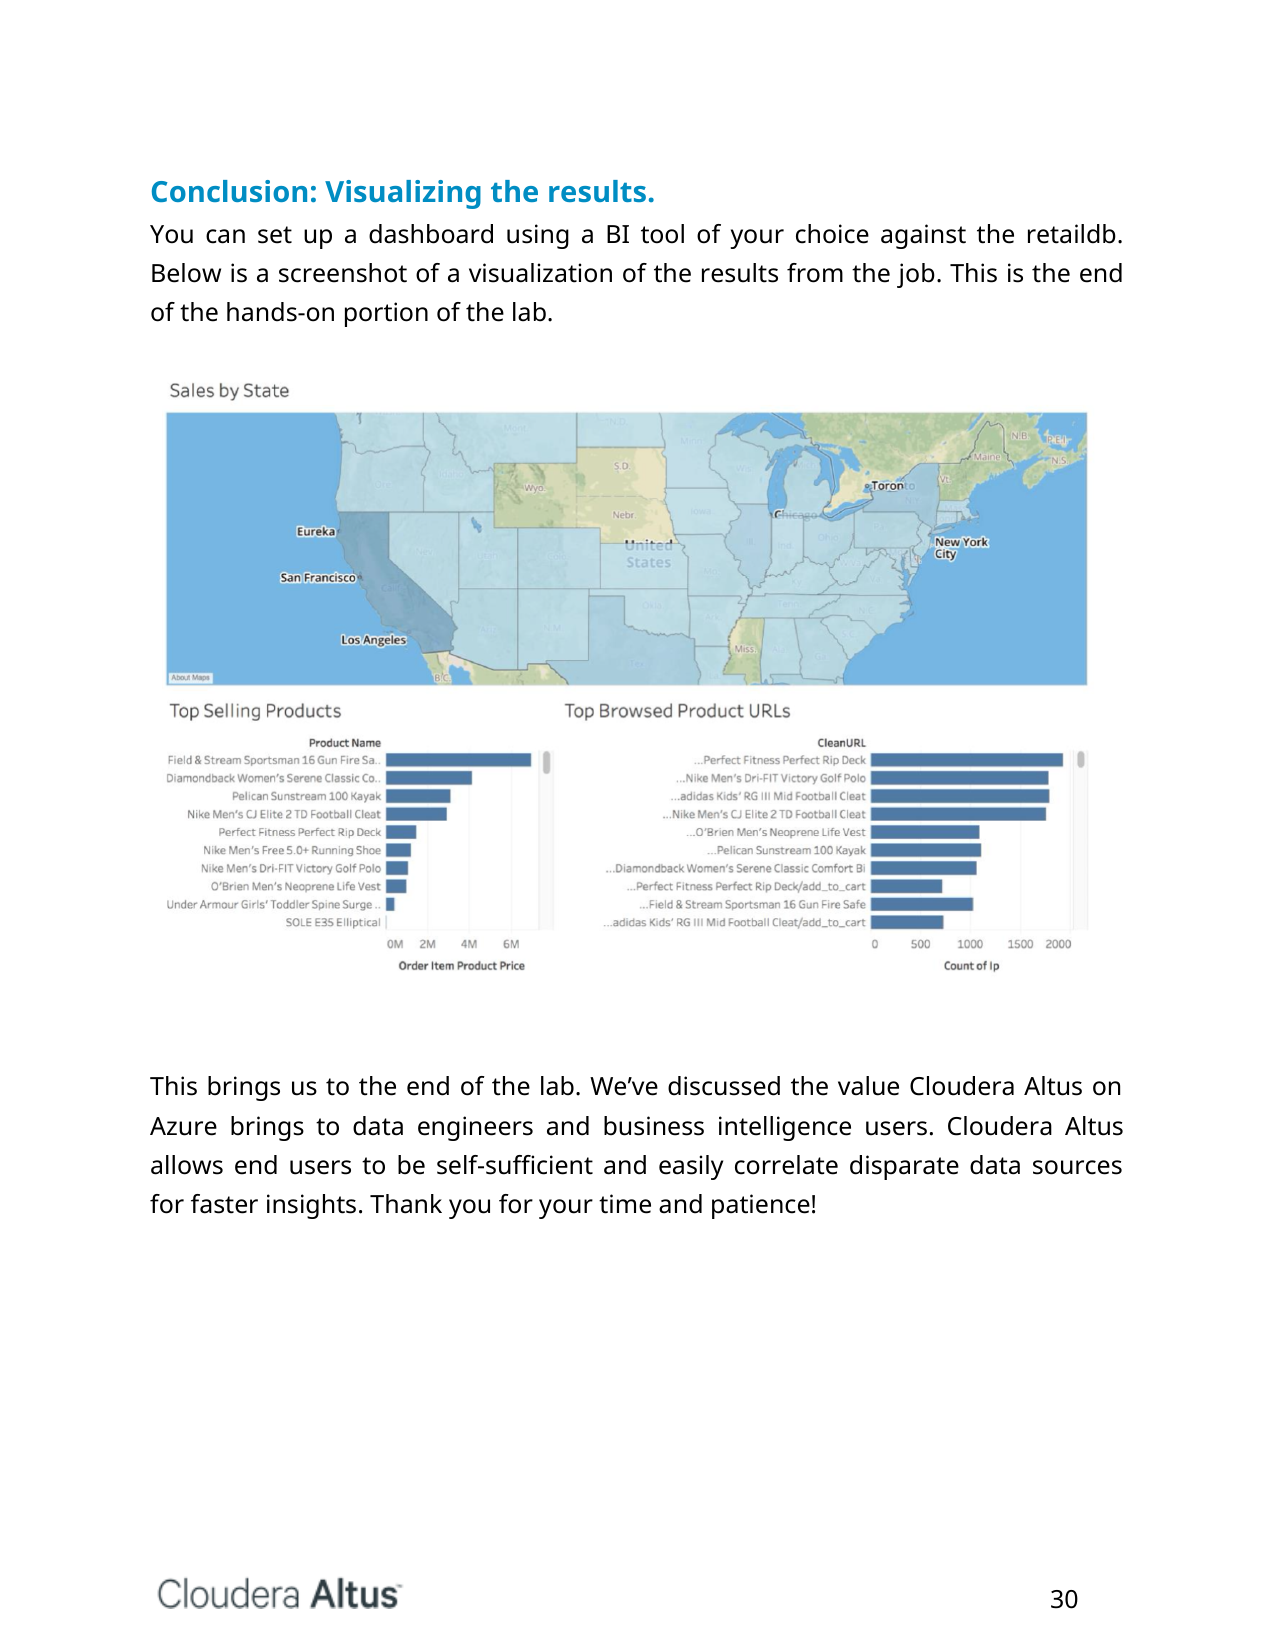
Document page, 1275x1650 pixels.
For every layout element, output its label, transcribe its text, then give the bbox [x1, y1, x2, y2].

text You can set up a dashboard using a BI tool of your choice against the retaildb. Below is a screenshot of a visualization of the results from the job. This is the end of the hands-on portion of the lab. [150, 216, 1125, 329]
picture [150, 1572, 413, 1609]
subtitle Conclusion: Visualizing the results. [150, 171, 1125, 211]
picture [150, 373, 1125, 986]
text This brings us to the end of the lab. We’ve discussed the value Cloudera Altus on Azure brings to data engineers and business intelligence users. Cloudera Altus allows end users to be self-sufficient and easily correlate disparate data sources for faster insights. Thank you for your time and patience! [150, 1069, 1125, 1221]
